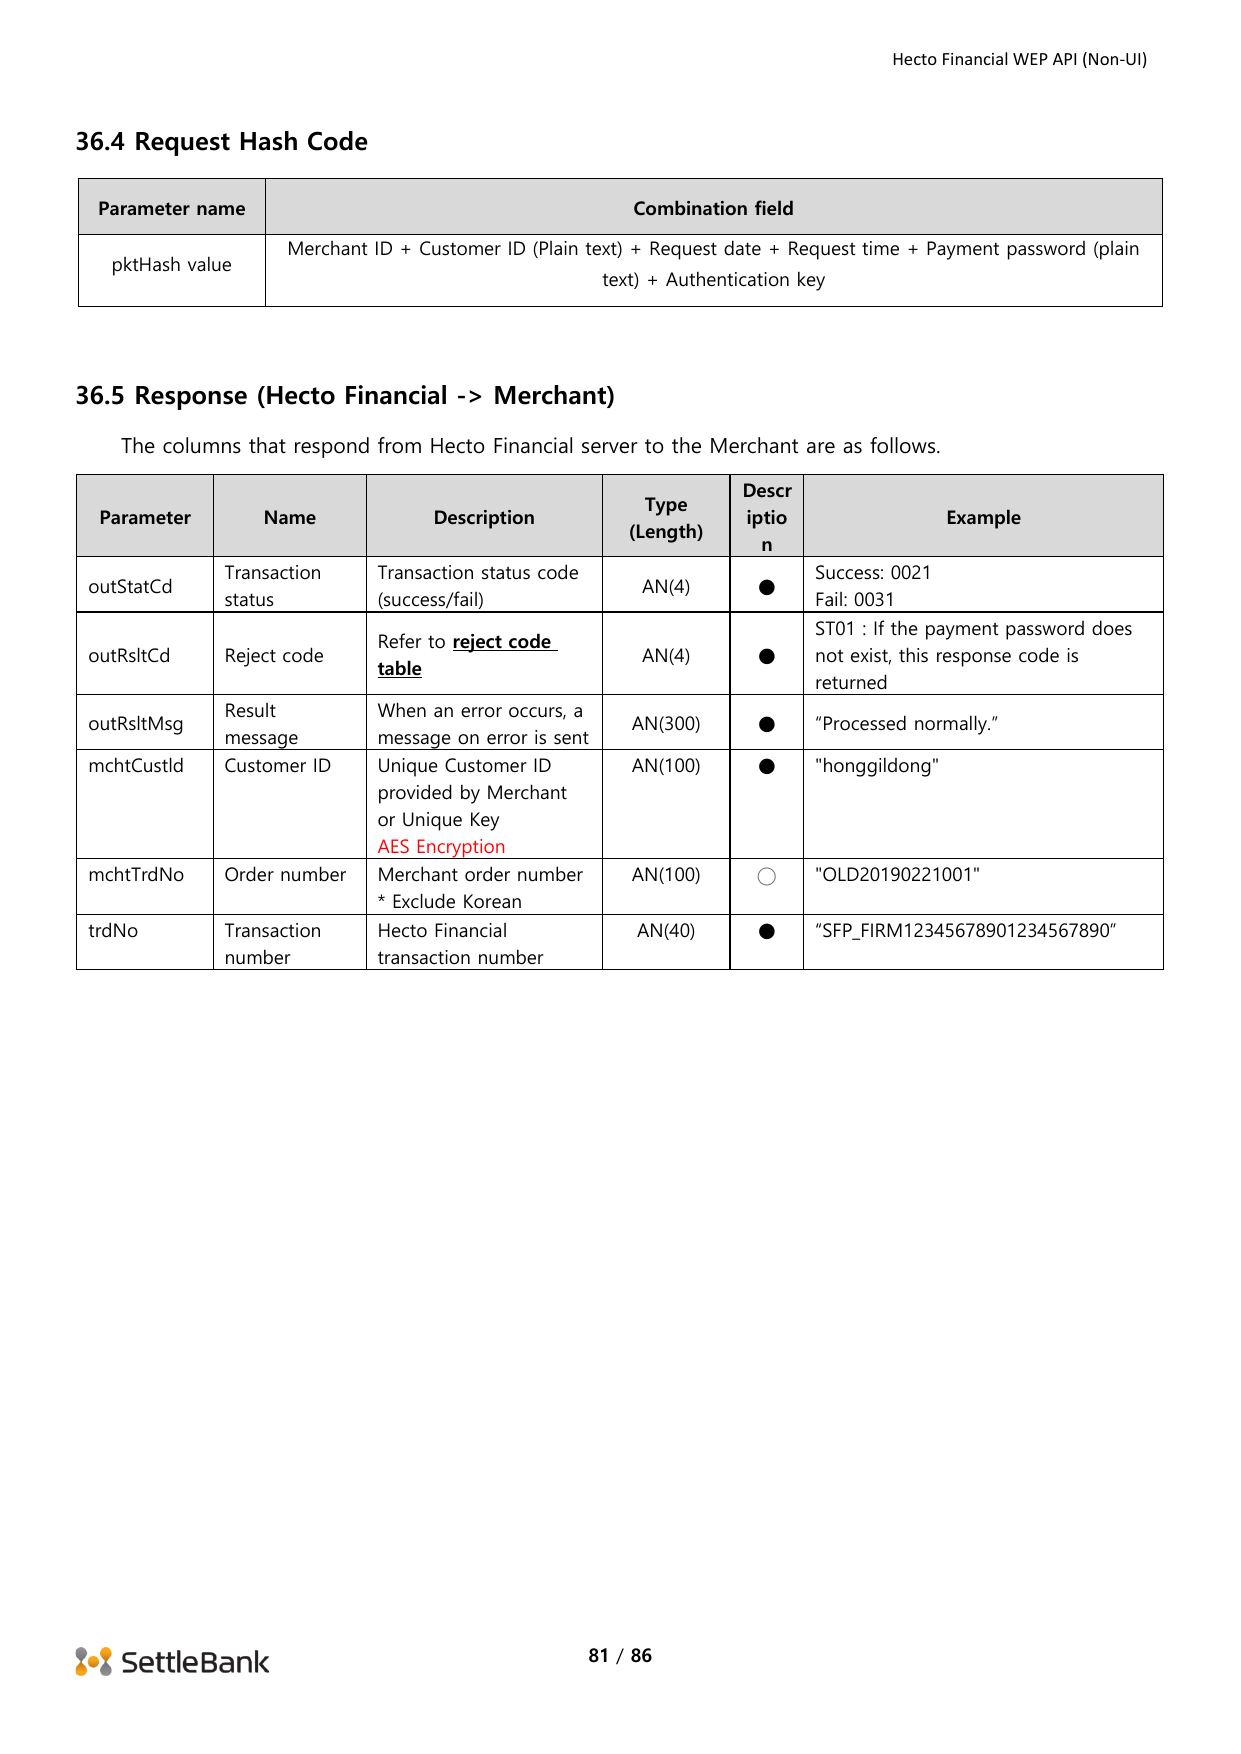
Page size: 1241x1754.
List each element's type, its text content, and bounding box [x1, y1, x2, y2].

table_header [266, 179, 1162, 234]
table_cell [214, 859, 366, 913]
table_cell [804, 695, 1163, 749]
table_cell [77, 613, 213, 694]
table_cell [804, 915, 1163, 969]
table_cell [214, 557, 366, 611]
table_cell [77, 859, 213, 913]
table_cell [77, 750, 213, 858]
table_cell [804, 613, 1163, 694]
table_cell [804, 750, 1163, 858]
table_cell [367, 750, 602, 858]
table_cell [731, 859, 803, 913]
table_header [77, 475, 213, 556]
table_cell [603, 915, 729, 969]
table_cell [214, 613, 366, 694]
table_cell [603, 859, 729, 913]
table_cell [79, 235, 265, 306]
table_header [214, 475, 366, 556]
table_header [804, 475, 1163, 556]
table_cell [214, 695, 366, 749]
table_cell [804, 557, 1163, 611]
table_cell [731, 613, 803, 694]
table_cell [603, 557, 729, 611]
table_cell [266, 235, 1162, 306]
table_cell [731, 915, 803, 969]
picture [75, 1647, 270, 1676]
text The columns that respond from Hecto Financial server to the Merchant are as follows. [121, 431, 1165, 459]
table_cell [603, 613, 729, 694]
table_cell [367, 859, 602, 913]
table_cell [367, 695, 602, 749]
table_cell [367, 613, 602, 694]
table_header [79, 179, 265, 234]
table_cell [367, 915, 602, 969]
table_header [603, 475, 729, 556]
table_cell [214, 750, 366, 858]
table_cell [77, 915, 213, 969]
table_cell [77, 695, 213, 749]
subtitle Response (Hecto Financial -> Merchant) [75, 377, 1165, 410]
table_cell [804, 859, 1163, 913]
subtitle Request Hash Code [75, 124, 1165, 157]
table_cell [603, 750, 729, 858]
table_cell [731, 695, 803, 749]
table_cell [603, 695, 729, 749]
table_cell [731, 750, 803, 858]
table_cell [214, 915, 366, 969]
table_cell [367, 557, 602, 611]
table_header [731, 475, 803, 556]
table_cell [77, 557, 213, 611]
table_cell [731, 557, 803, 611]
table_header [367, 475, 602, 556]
